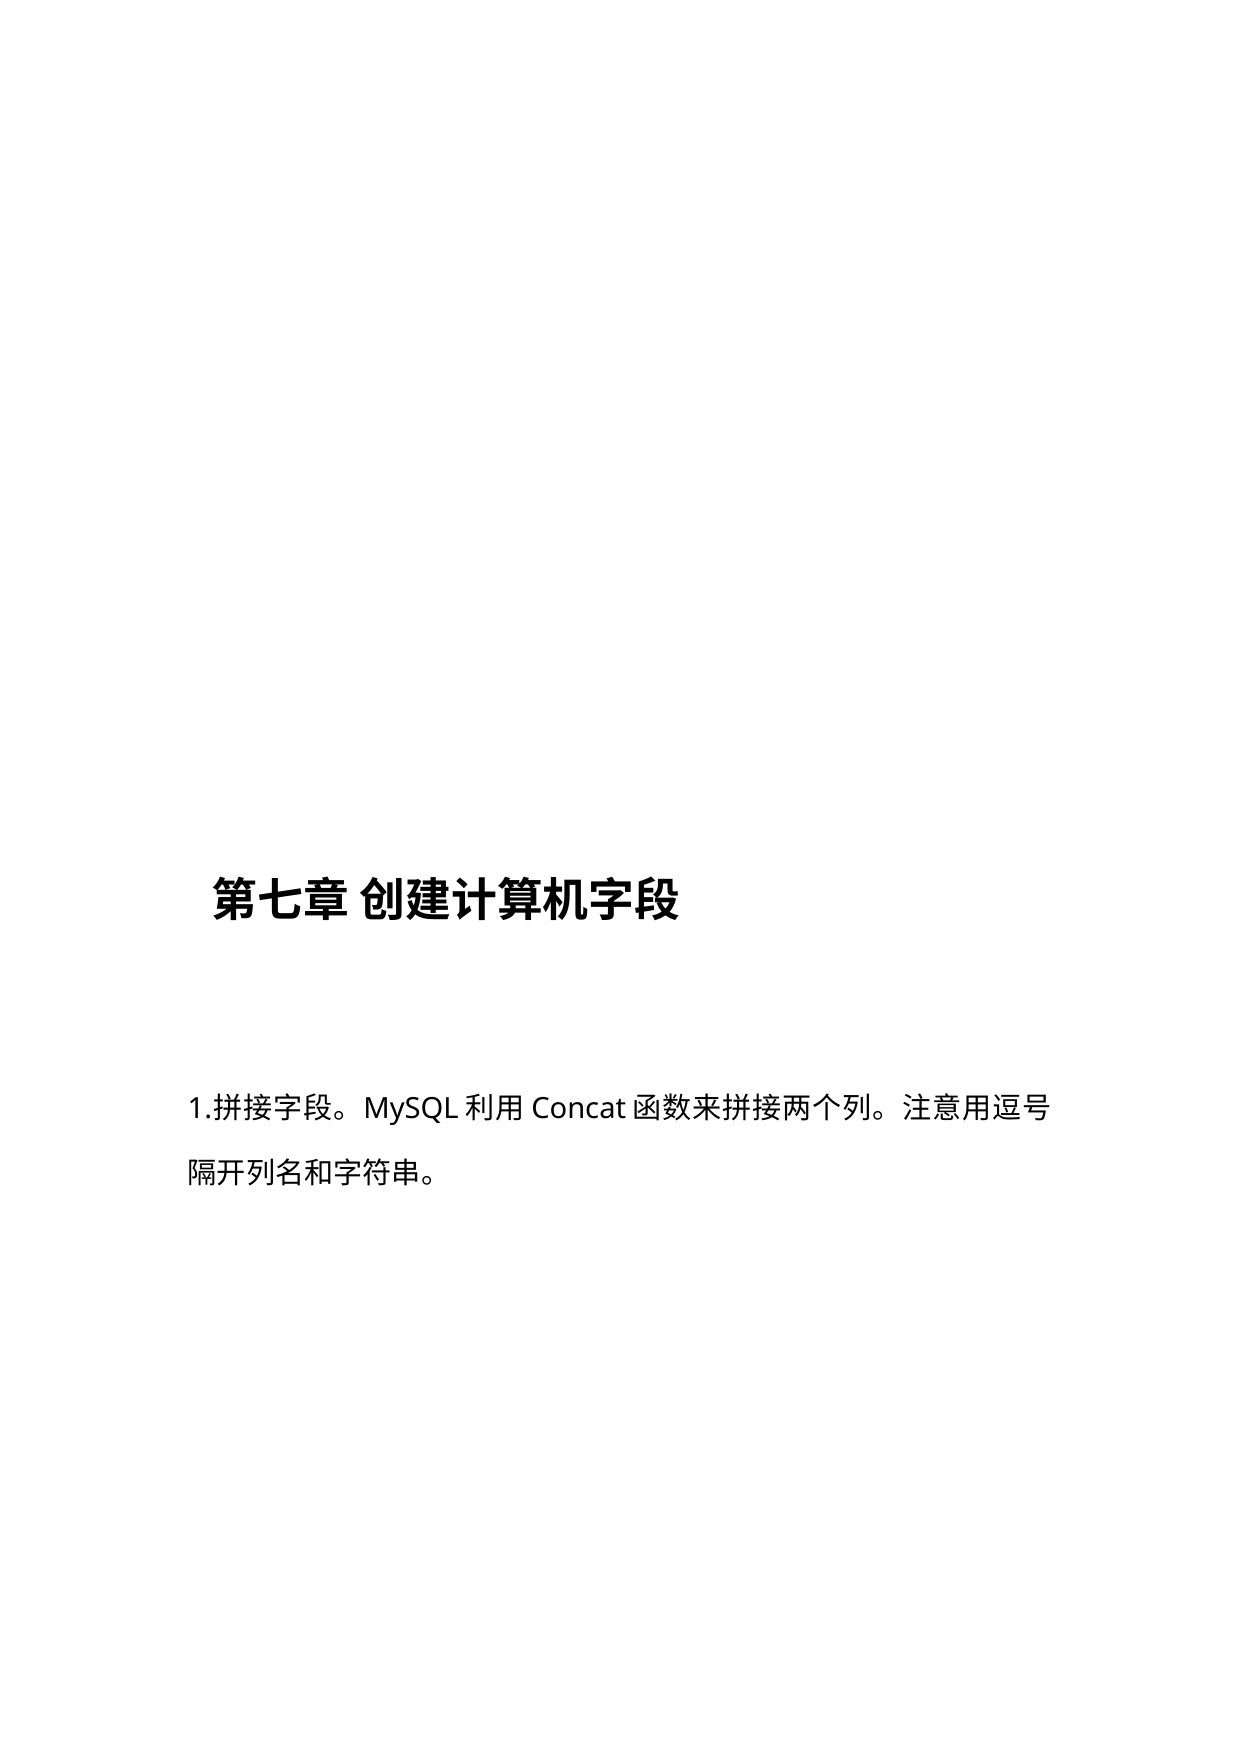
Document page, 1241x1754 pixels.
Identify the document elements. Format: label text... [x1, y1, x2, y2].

text 1.拼接字段。MySQL利用Concat函数来拼接两个列。注意用逗号隔开列名和字符串。 [187, 1073, 1053, 1203]
subtitle 第七章 创建计算机字段 [187, 847, 1053, 945]
